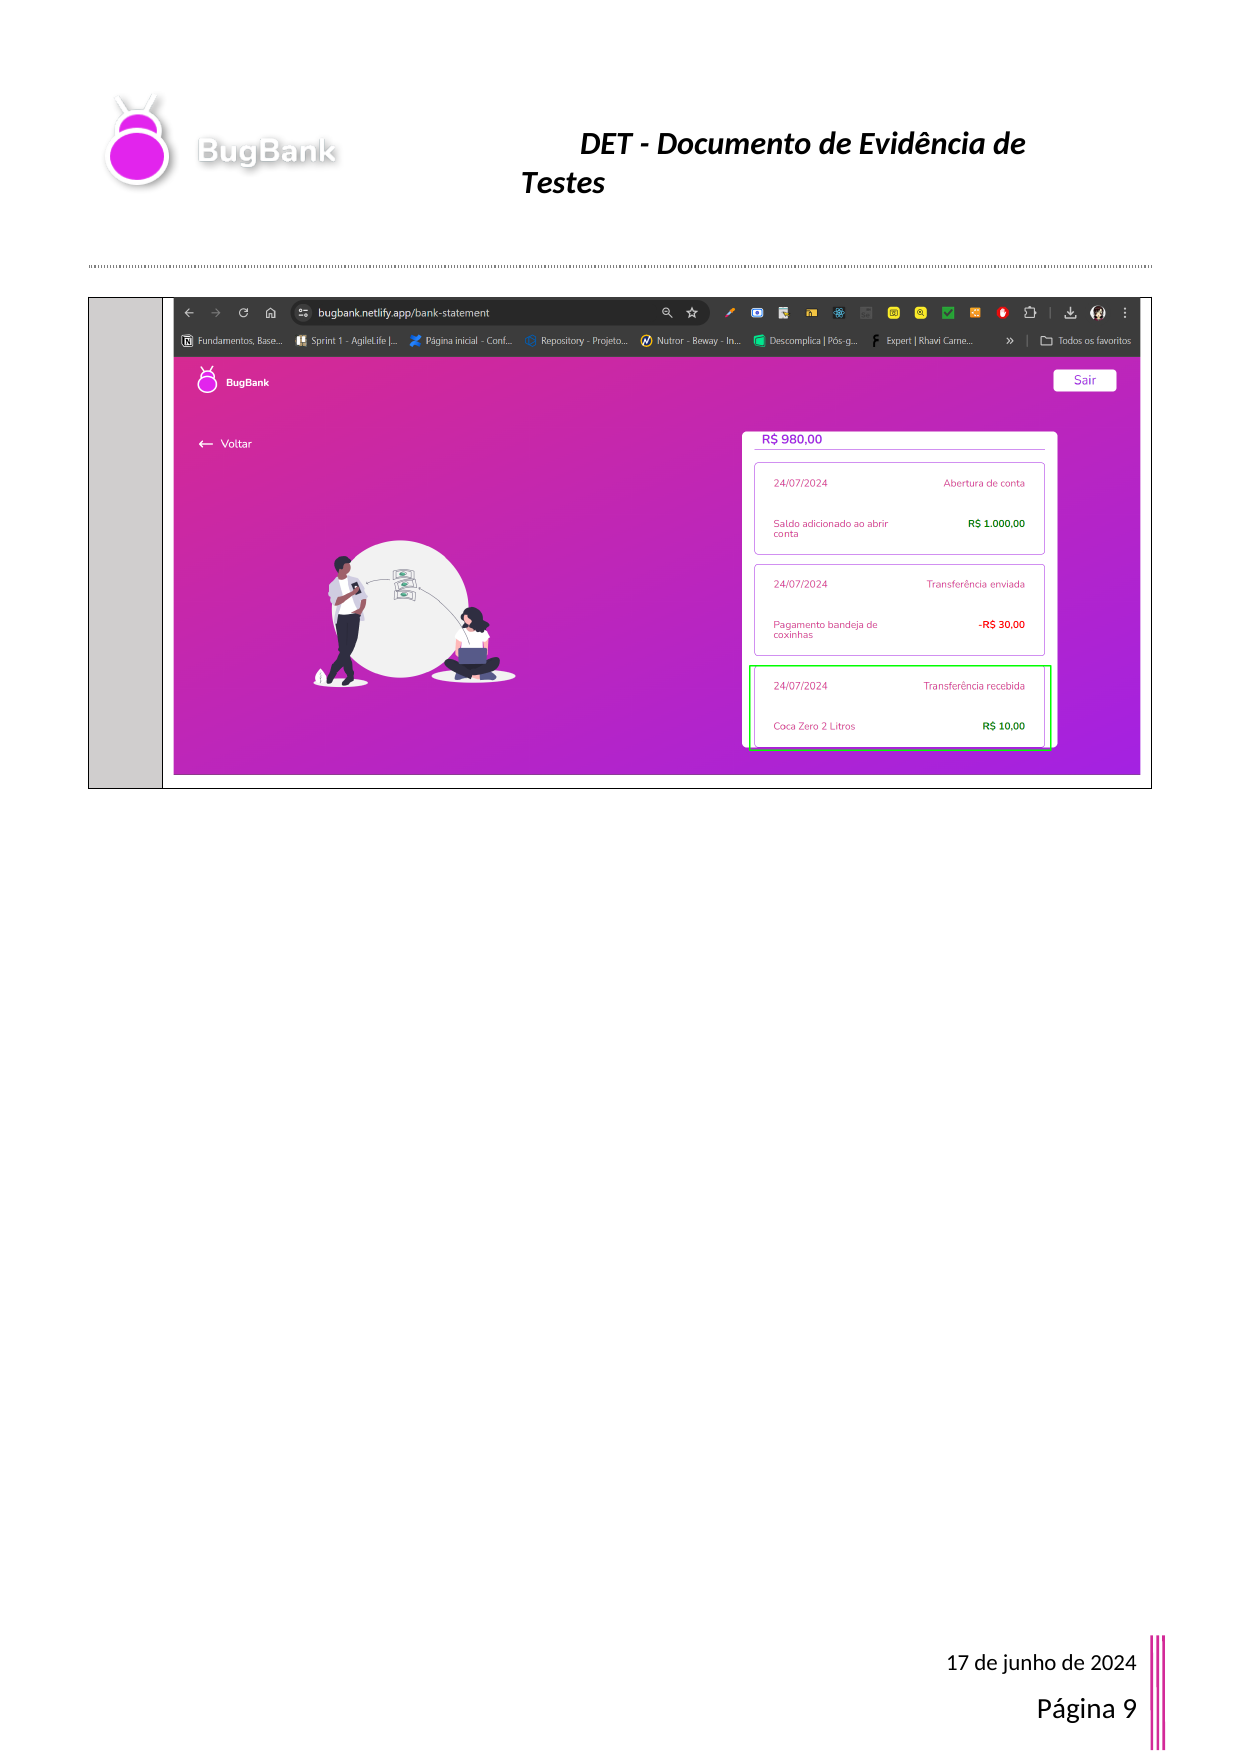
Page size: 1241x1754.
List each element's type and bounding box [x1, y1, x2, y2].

picture [105, 93, 349, 185]
picture [173, 297, 1141, 775]
table_cell [163, 298, 1151, 788]
